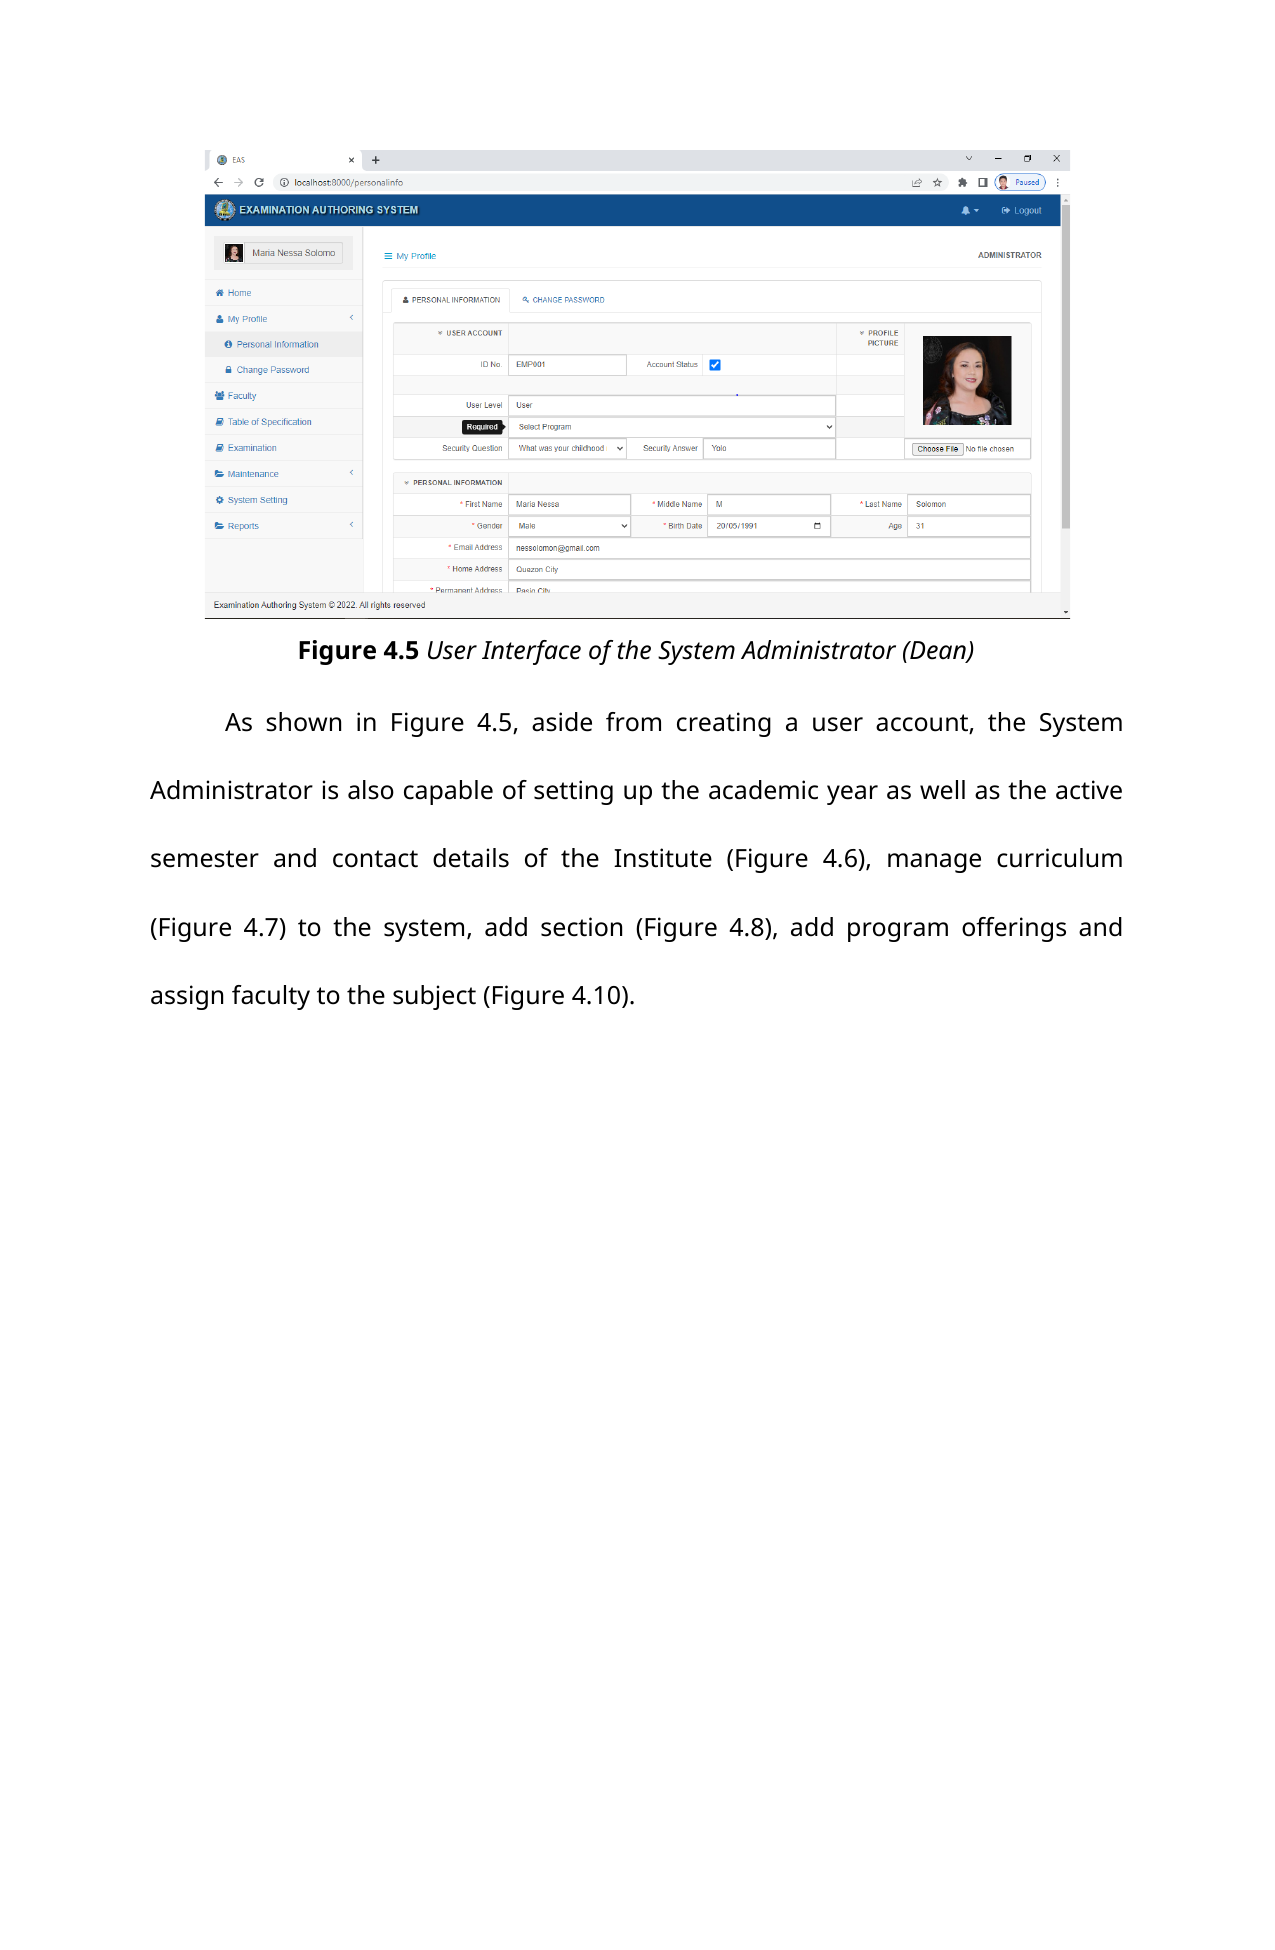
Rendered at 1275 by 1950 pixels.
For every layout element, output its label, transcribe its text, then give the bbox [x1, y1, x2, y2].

picture [204, 150, 1071, 619]
text As shown in Figure 4.5, aside from creating a user account, the System Administrator is also capable of setting up the academic year as well as the active semester and contact details of the Institute (Figure 4.6), manage curriculum (Figure 4.7) to the system, add section (Figure 4.8), add program offerings and assign faculty to the subject (Figure 4.10). [150, 705, 1125, 1011]
text Figure 4.5 User Interface of the System Administrator (Dean) [150, 633, 1125, 667]
